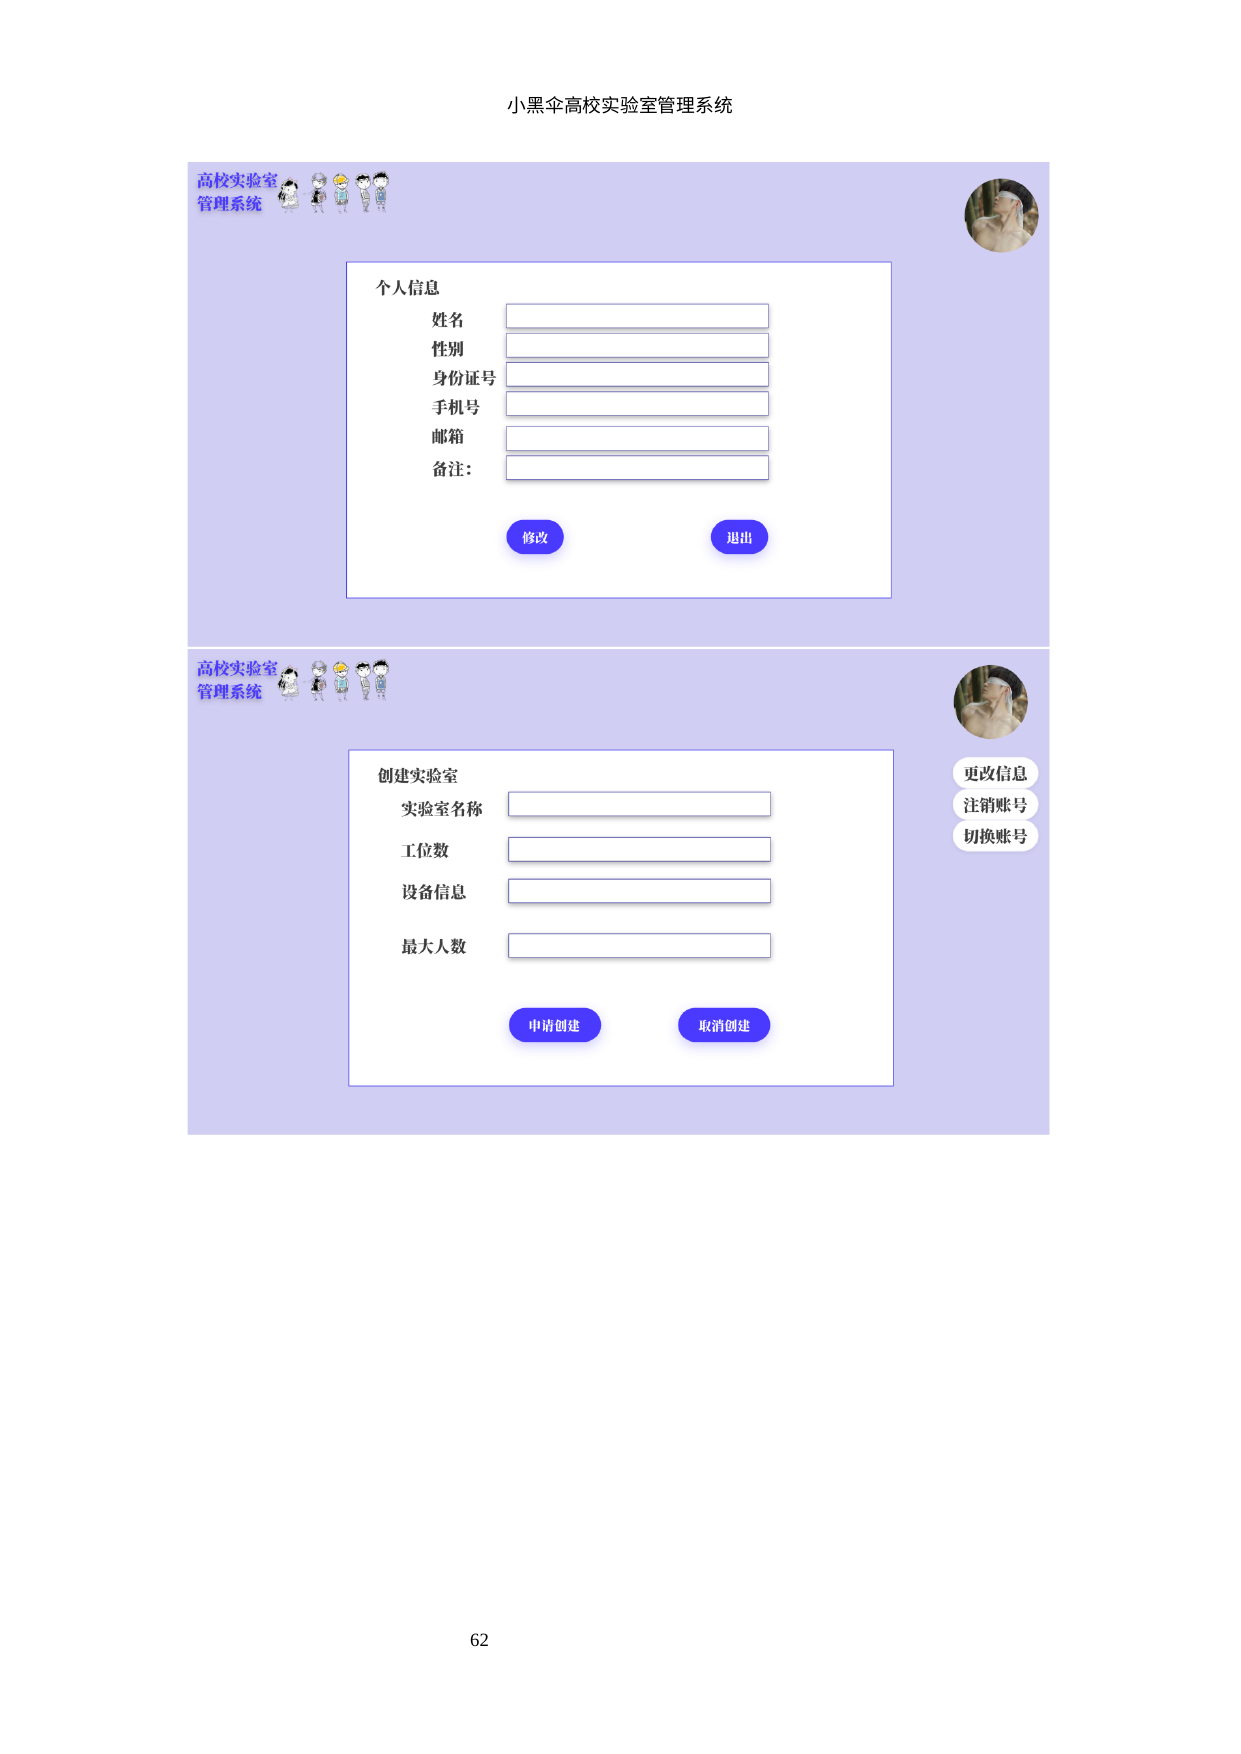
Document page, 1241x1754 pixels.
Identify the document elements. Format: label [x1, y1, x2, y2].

picture [187, 649, 1050, 1135]
picture [187, 162, 1050, 647]
